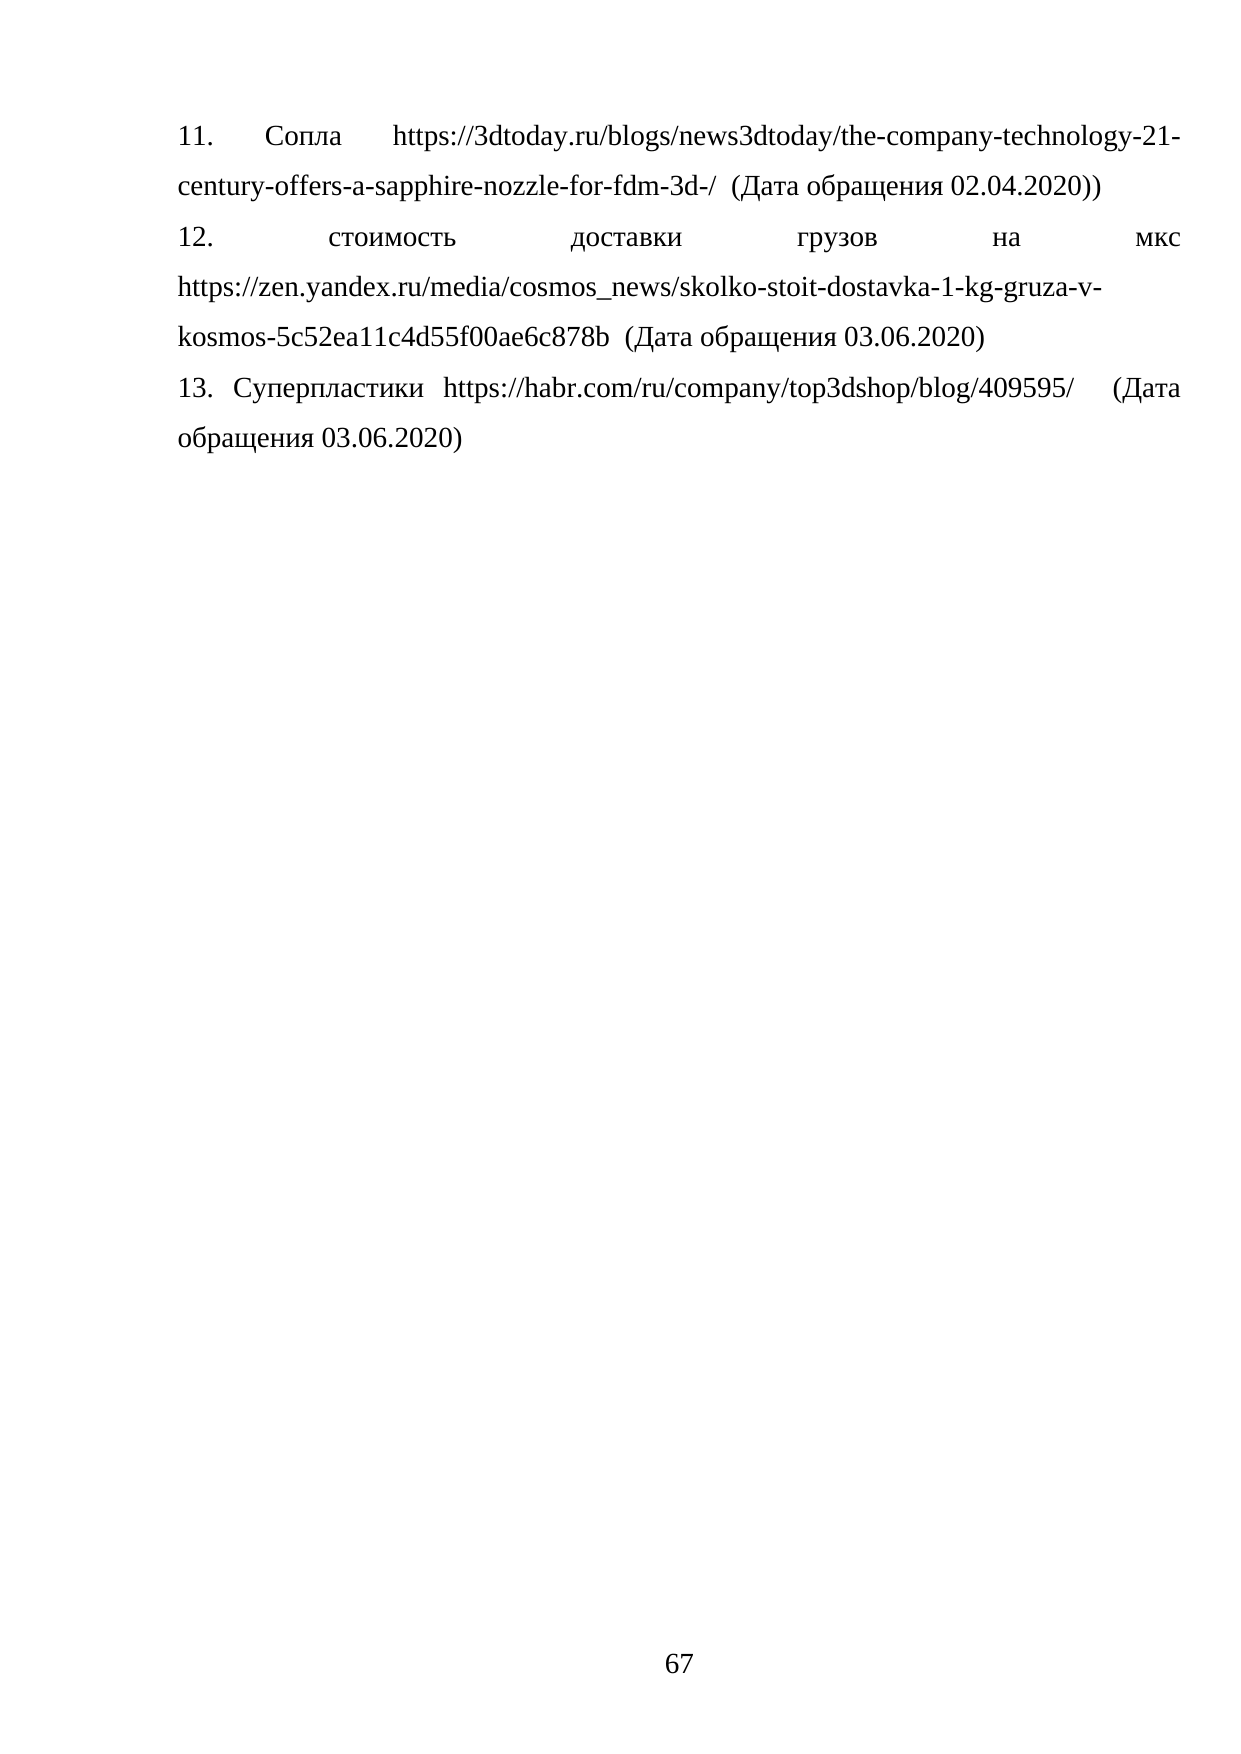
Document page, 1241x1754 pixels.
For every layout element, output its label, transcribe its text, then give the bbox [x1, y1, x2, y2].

text 13. Суперпластики https://habr.com/ru/company/top3dshop/blog/409595/ (Дата обращения 03.06.2020) [177, 370, 1181, 453]
text 12. стоимость доставки грузов на мкс https://zen.yandex.ru/media/cosmos_news/skolko-stoit-dostavka-1-kg-gruza-v-kosmos-5c52ea11c4d55f00ae6c878b (Дата обращения 03.06.2020) [177, 219, 1181, 353]
text 11. Сопла https://3dtoday.ru/blogs/news3dtoday/the-company-technology-21-century-offers-a-sapphire-nozzle-for-fdm-3d-/ (Дата обращения 02.04.2020)) [177, 118, 1181, 202]
